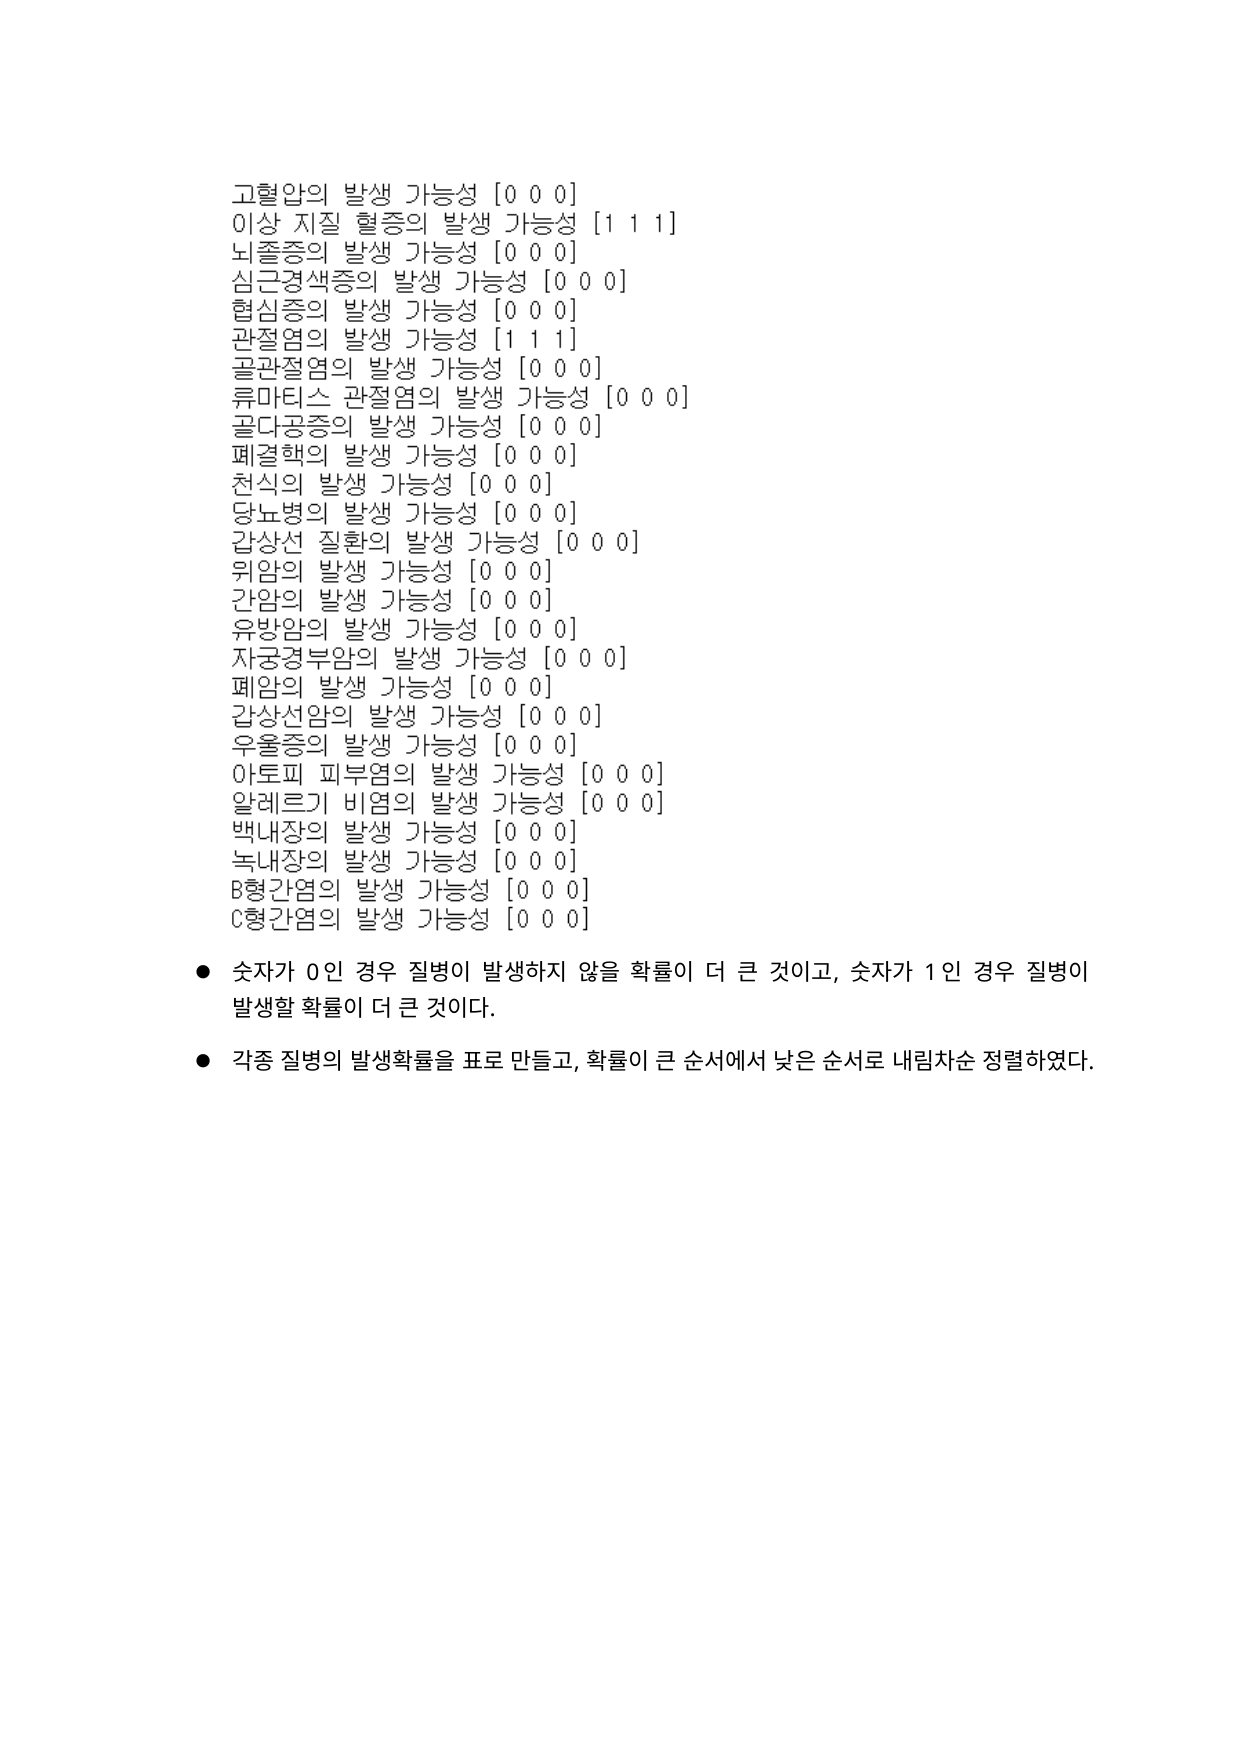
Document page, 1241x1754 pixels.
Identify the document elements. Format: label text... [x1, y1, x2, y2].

list 각종 질병의 발생확률을 표로 만들고, 확률이 큰 순서에서 낮은 순서로 내림차순 정렬하였다. [194, 1043, 1090, 1076]
picture [231, 177, 1173, 936]
list 숫자가 0인 경우 질병이 발생하지 않을 확률이 더 큰 것이고, 숫자가 1인 경우 질병이 발생할 확률이 더 큰 것이다. [194, 954, 1090, 1023]
